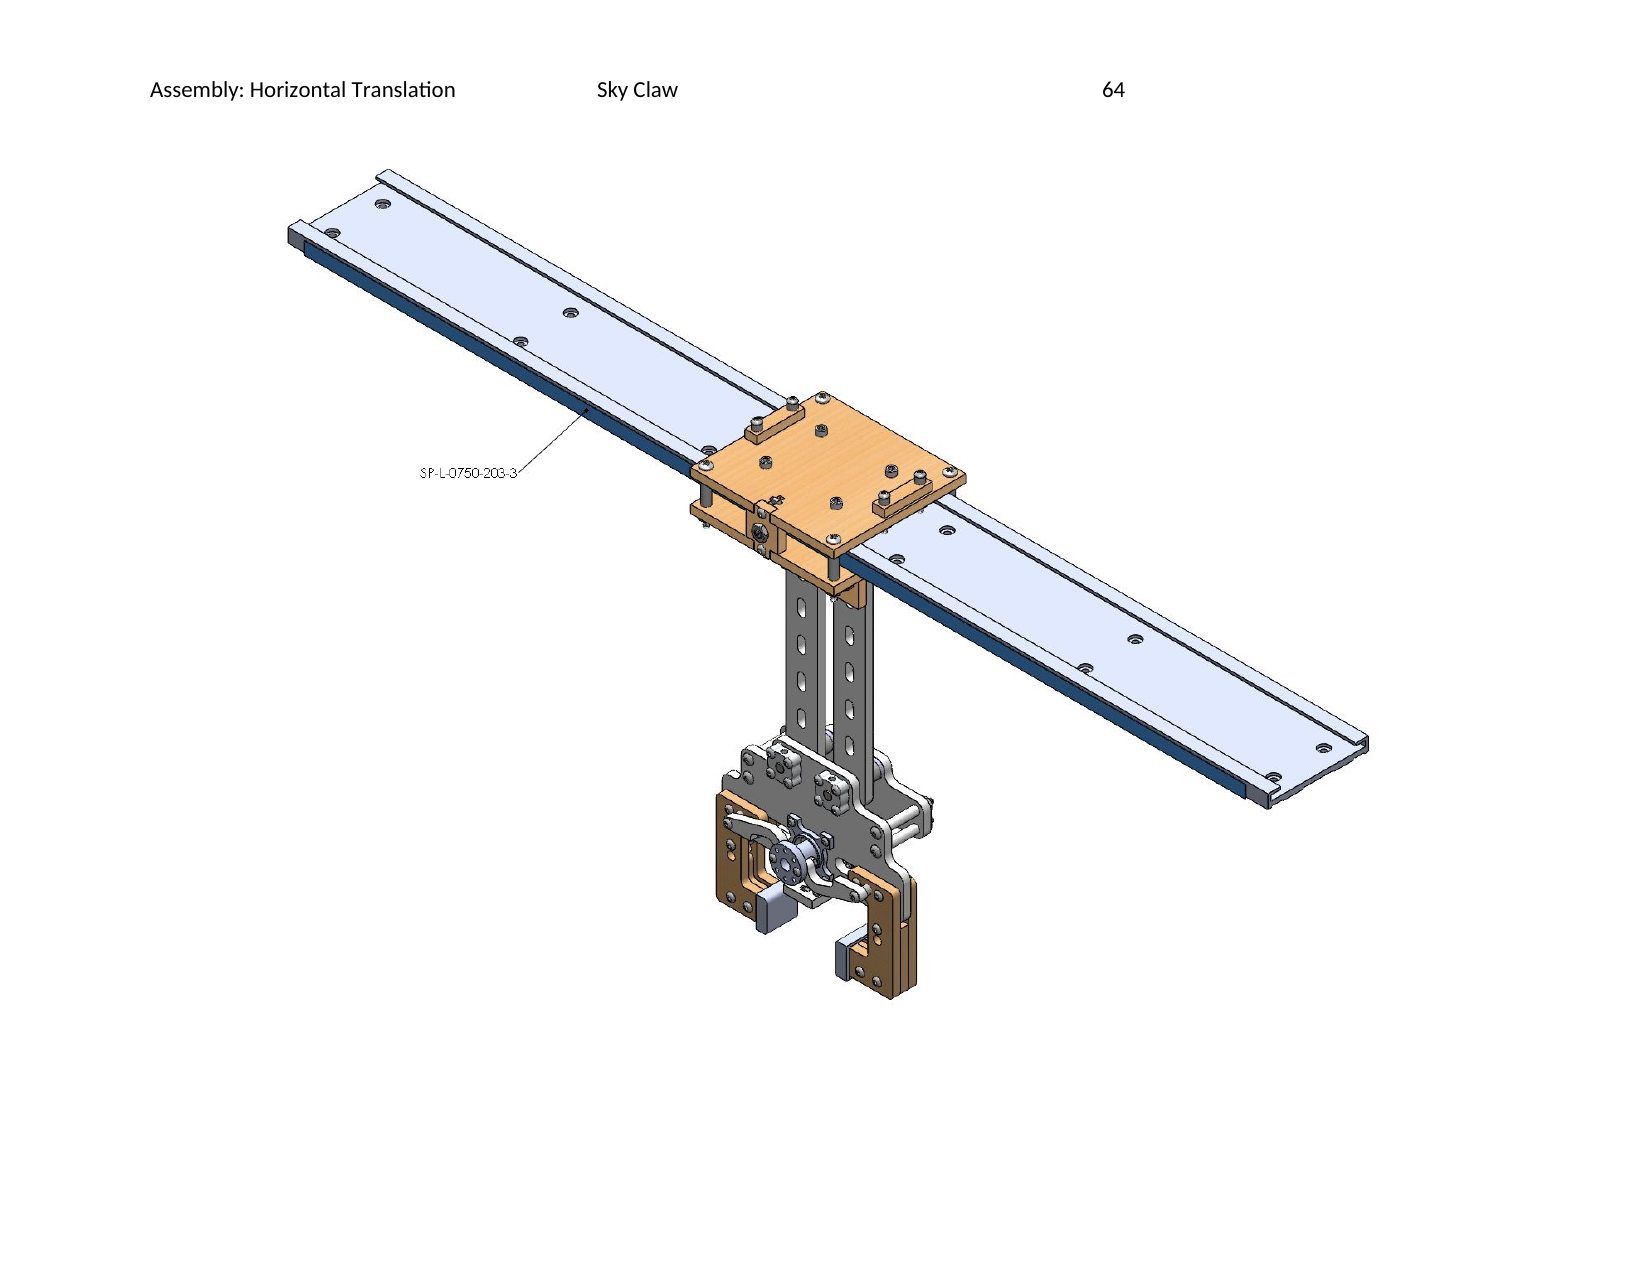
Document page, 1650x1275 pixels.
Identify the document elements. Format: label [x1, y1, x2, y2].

picture [273, 150, 1377, 1005]
